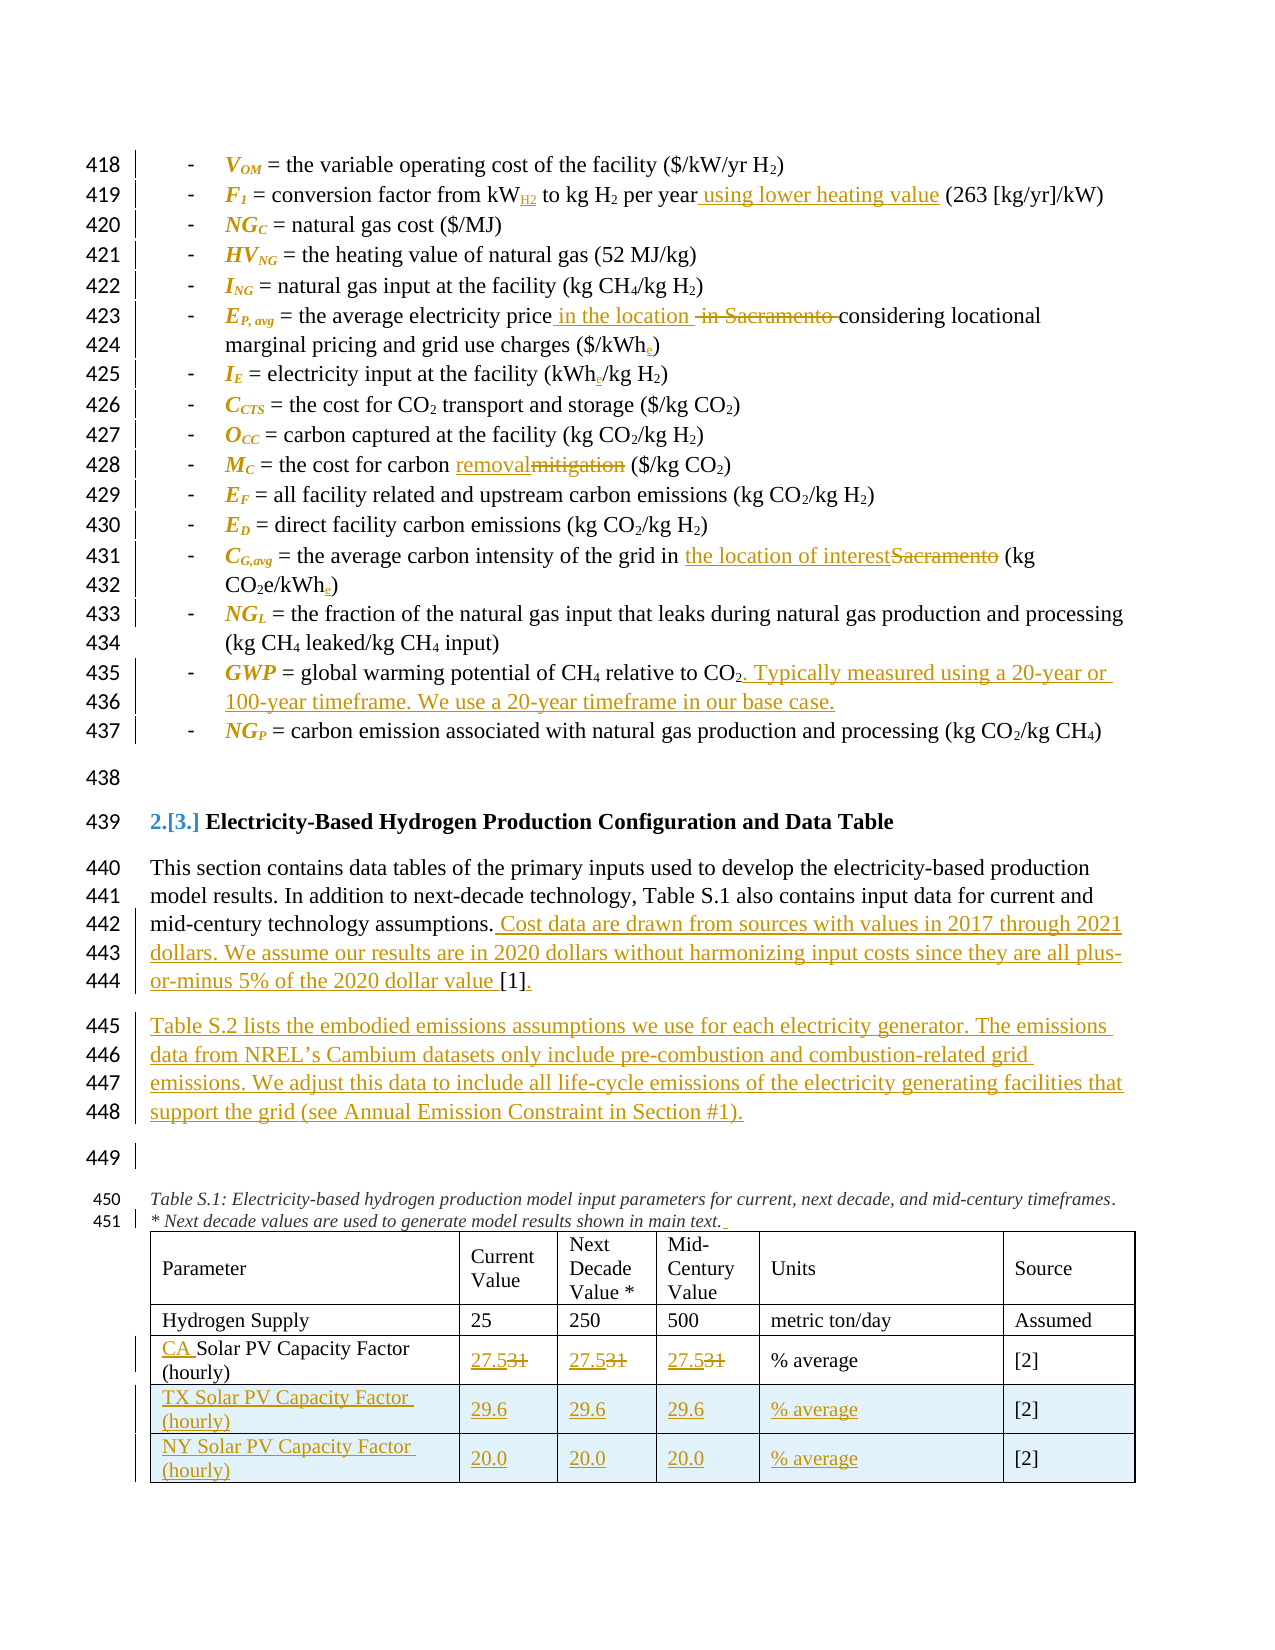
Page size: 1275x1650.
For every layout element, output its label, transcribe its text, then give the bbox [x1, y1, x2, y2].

table_cell % average [760, 1336, 1003, 1384]
table_cell 500 [657, 1305, 759, 1334]
list IE = electricity input at the facility (kWh/kg H2) [187, 359, 1125, 388]
table_header Source [1004, 1232, 1134, 1304]
text Table S.1: Electricity-based hydrogen production model input parameters for current, next decade, and mid-century timeframes. * Next decade values are used to generate model results shown in main text. [150, 1188, 1125, 1231]
list GWP = global warming potential of CH4 relative to CO2 [187, 658, 1125, 714]
table_cell [2] [1004, 1336, 1134, 1384]
table_cell [460, 1336, 557, 1384]
list NGP = carbon emission associated with natural gas production and processing (kg CO2/kg CH4) [187, 716, 1125, 744]
table_cell 250 [558, 1305, 656, 1334]
table_cell 25 [460, 1305, 557, 1334]
list NGL = the fraction of the natural gas input that leaks during natural gas production and processing (kg CH4 leaked/kg CH4 input) [187, 599, 1125, 656]
list OCC = carbon captured at the facility (kg CO2/kg H2) [187, 420, 1125, 448]
text This section contains data tables of the primary inputs used to develop the electricity-based production model results. In addition to next-decade technology, Table S.1 also contains input data for current and mid-century technology assumptions.[1] [150, 853, 1125, 994]
list VOM = the variable operating cost of the facility ($/kW/yr H2) [187, 150, 1125, 178]
list CG,avg = the average carbon intensity of the grid in (kg CO2e/kWh) [187, 541, 1125, 597]
subtitle Electricity-Based Hydrogen Production Configuration and Data Table [150, 808, 1125, 835]
table_cell metric ton/day [760, 1305, 1003, 1334]
list ED = direct facility carbon emissions (kg CO2/kg H2) [187, 511, 1125, 539]
table_header Parameter [151, 1232, 459, 1304]
table_cell [558, 1336, 656, 1384]
list NGC = natural gas cost ($/MJ) [187, 210, 1125, 238]
table_cell Hydrogen Supply [151, 1305, 459, 1334]
table_header Units [760, 1232, 1003, 1304]
table_cell [657, 1336, 759, 1384]
table_header Mid-Century Value [657, 1232, 759, 1304]
list EF = all facility related and upstream carbon emissions (kg CO2/kg H2) [187, 480, 1125, 508]
list ING = natural gas input at the facility (kg CH4/kg H2) [187, 271, 1125, 299]
table_header Next Decade Value * [558, 1232, 656, 1304]
list MC = the cost for carbon ($/kg CO2) [187, 450, 1125, 478]
list CCTS = the cost for CO2 transport and storage ($/kg CO2) [187, 390, 1125, 418]
list EP, avg = the average electricity priceconsidering locational marginal pricing and grid use charges ($/kWh) [187, 301, 1125, 357]
list F1 = conversion factor from kW to kg H2 per year (263 [kg/yr]/kW) [187, 180, 1125, 208]
table_header Current Value [460, 1232, 557, 1304]
table_cell Solar PV Capacity Factor (hourly) [151, 1336, 459, 1384]
list HVNG = the heating value of natural gas (52 MJ/kg) [187, 241, 1125, 269]
table_cell Assumed [1004, 1305, 1134, 1334]
